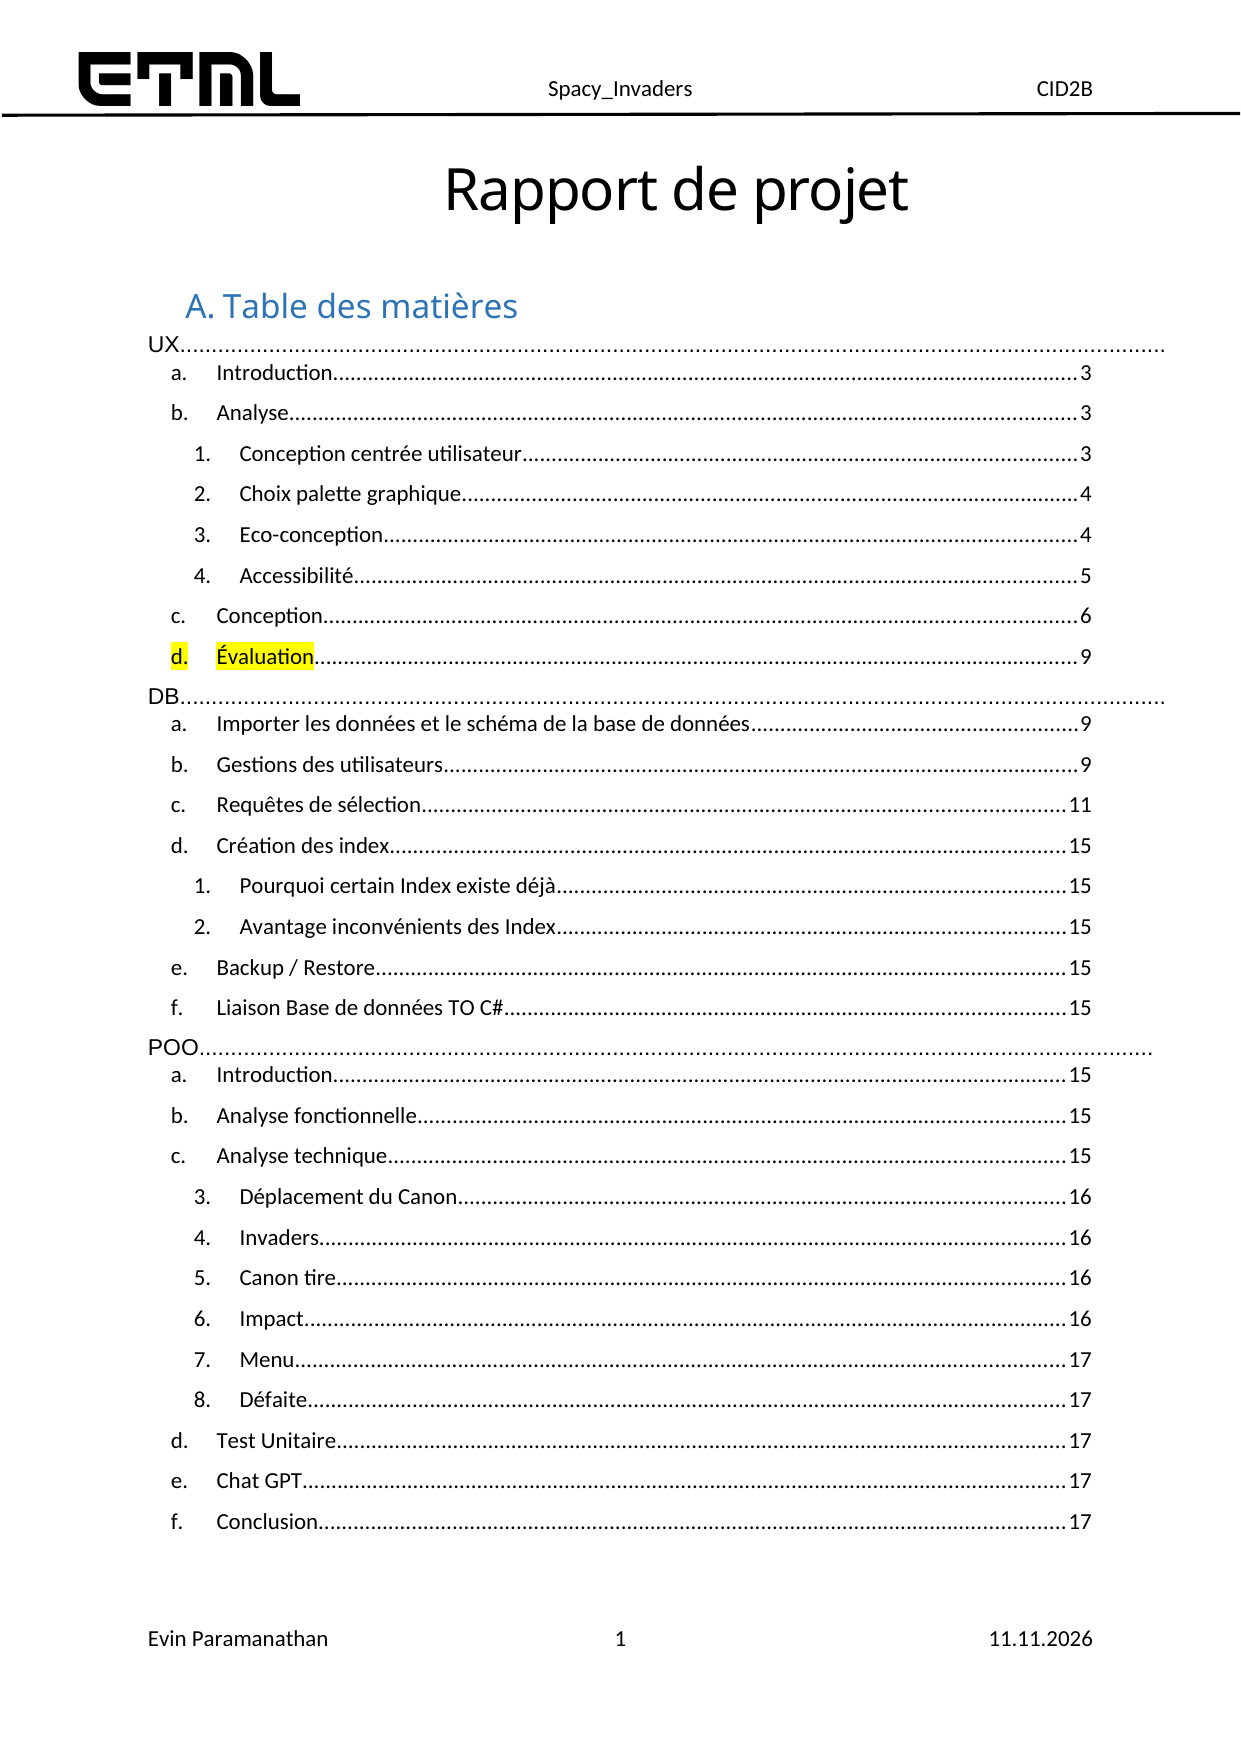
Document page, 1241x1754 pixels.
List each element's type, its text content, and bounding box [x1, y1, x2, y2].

title Rapport de projet [148, 148, 1092, 227]
picture [78, 52, 300, 106]
